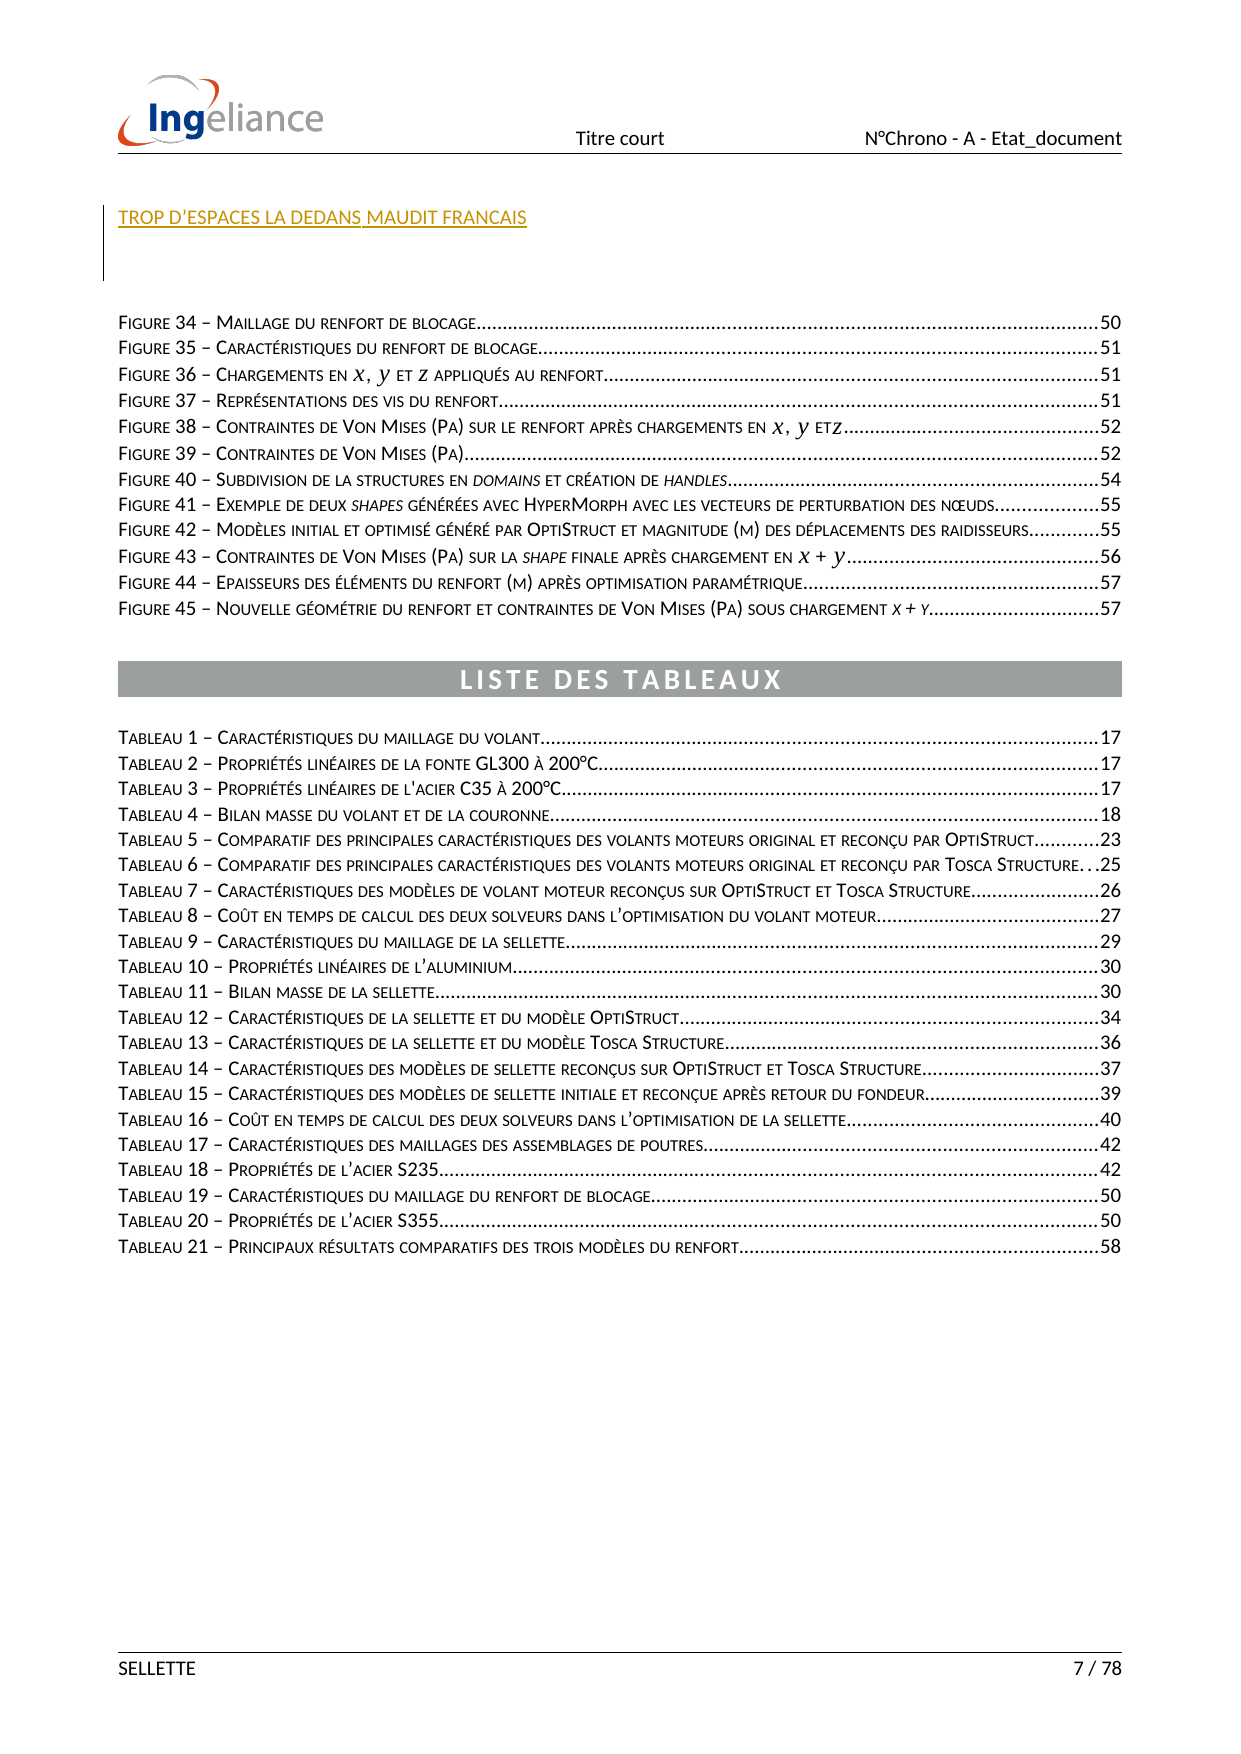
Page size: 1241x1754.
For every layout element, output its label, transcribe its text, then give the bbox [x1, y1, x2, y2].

text Tableau 13 – Caractéristiques de la sellette et du modèle Tosca Structure 36 [118, 1029, 1122, 1055]
text Figure 38 – Contraintes de Von Mises (Pa) sur le renfort après chargements en , et 52 [118, 413, 1122, 440]
text Figure 35 – Caractéristiques du renfort de blocage 51 [118, 334, 1122, 360]
text Tableau 4 – Bilan masse du volant et de la couronne 18 [118, 801, 1122, 826]
text Figure 40 – Subdivision de la structures en domains et création de handles 54 [118, 466, 1122, 491]
text Figure 42 – Modèles initial et optimisé généré par OptiStruct et magnitude (m) des déplacements des raidisseurs 55 [118, 517, 1122, 542]
text Tableau 18 – Propriétés de l’acier S235 42 [118, 1157, 1122, 1182]
text Tableau 21 – Principaux résultats comparatifs des trois modèles du renfort 58 [118, 1233, 1122, 1258]
text Tableau 9 – Caractéristiques du maillage de la sellette 29 [118, 928, 1122, 953]
text Tableau 15 – Caractéristiques des modèles de sellette initiale et reconçue après retour du fondeur 39 [118, 1080, 1122, 1106]
text Tableau 1 – Caractéristiques du maillage du volant 17 [118, 724, 1122, 750]
text Tableau 17 – Caractéristiques des maillages des assemblages de poutres 42 [118, 1131, 1122, 1157]
text Tableau 16 – Coût en temps de calcul des deux solveurs dans l’optimisation de la sellette 40 [118, 1106, 1122, 1131]
text Tableau 7 – Caractéristiques des modèles de volant moteur reconçus sur OptiStruct et Tosca Structure 26 [118, 877, 1122, 902]
text Tableau 19 – Caractéristiques du maillage du renfort de blocage 50 [118, 1182, 1122, 1207]
title LISTE DES TABLEAUX [118, 661, 1122, 697]
text Figure 44 – Epaisseurs des éléments du renfort (m) après optimisation paramétrique 57 [118, 569, 1122, 595]
text Figure 34 – Maillage du renfort de blocage 50 [118, 309, 1122, 334]
text Figure 43 – Contraintes de Von Mises (Pa) sur la shape finale après chargement en + 56 [118, 542, 1122, 569]
text Figure 37 – Représentations des vis du renfort 51 [118, 387, 1122, 413]
text Figure 39 – Contraintes de Von Mises (Pa) 52 [118, 440, 1122, 466]
text Tableau 6 – Comparatif des principales caractéristiques des volants moteurs original et reconçu par Tosca Structure 25 [118, 852, 1122, 877]
text Tableau 14 – Caractéristiques des modèles de sellette reconçus sur OptiStruct et Tosca Structure 37 [118, 1055, 1122, 1080]
text Tableau 10 – Propriétés linéaires de l’aluminium 30 [118, 953, 1122, 979]
text Tableau 11 – Bilan masse de la sellette 30 [118, 979, 1122, 1004]
text Tableau 8 – Coût en temps de calcul des deux solveurs dans l’optimisation du volant moteur 27 [118, 902, 1122, 928]
text Figure 36 – Chargements en , et appliqués au renfort 51 [118, 360, 1122, 387]
text Tableau 2 – Propriétés linéaires de la fonte GL300 à 200°C 17 [118, 750, 1122, 775]
text Figure 45 – Nouvelle géométrie du renfort et contraintes de Von Mises (Pa) sous chargement x + y 57 [118, 595, 1122, 620]
text Tableau 3 – Propriétés linéaires de l'acier C35 à 200°C 17 [118, 775, 1122, 801]
picture [118, 75, 323, 146]
text Tableau 20 – Propriétés de l’acier S355 50 [118, 1207, 1122, 1233]
text Tableau 5 – Comparatif des principales caractéristiques des volants moteurs original et reconçu par OptiStruct 23 [118, 826, 1122, 852]
text Figure 41 – Exemple de deux shapes générées avec HyperMorph avec les vecteurs de perturbation des nœuds 55 [118, 491, 1122, 517]
text Tableau 12 – Caractéristiques de la sellette et du modèle OptiStruct 34 [118, 1004, 1122, 1029]
